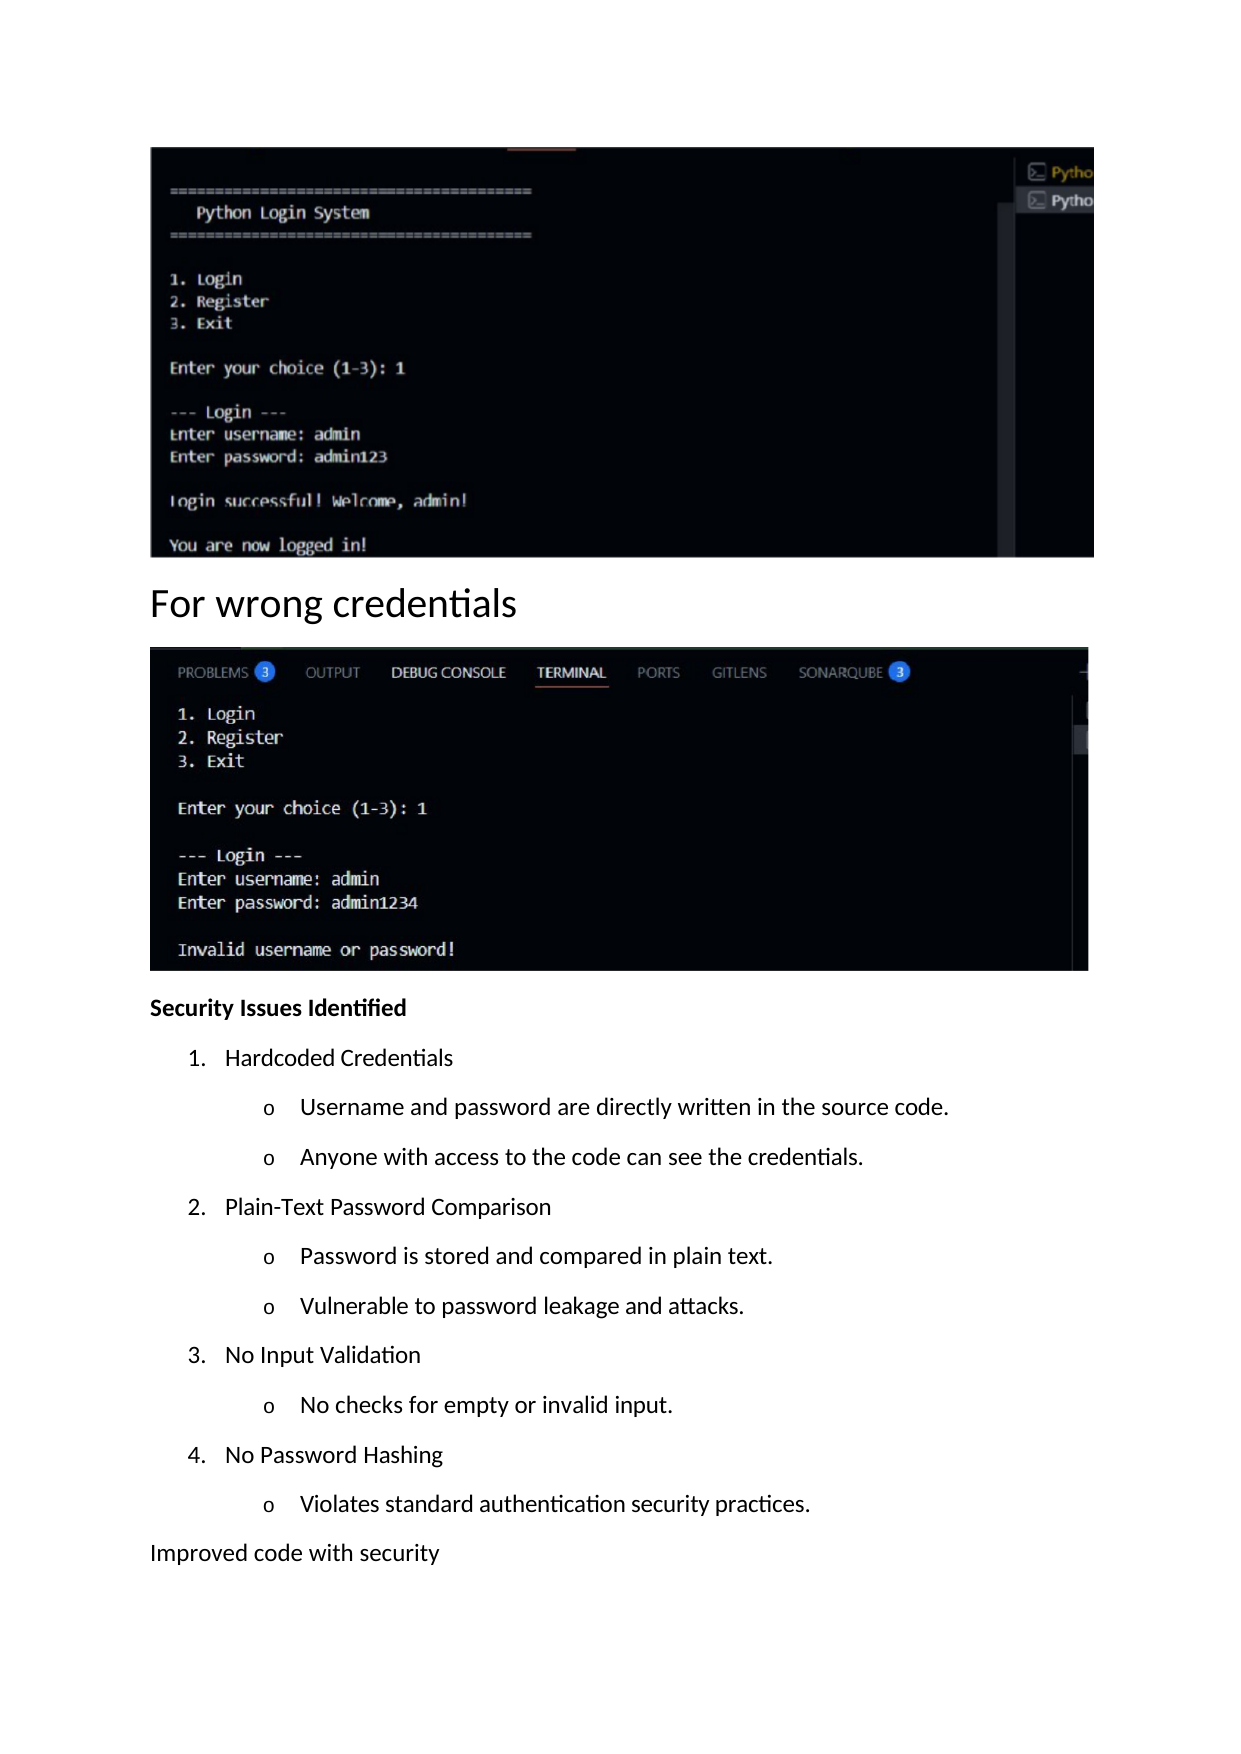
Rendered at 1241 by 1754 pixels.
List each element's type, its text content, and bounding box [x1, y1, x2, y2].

list No Password Hashing [187, 1439, 1137, 1469]
list No checks for empty or invalid input. [263, 1389, 1137, 1420]
list Username and password are directly written in the source code. [263, 1091, 1137, 1122]
list Plain-Text Password Comparison [187, 1191, 1137, 1221]
list No Input Validation [187, 1339, 1137, 1370]
list Hardcoded Credentials [187, 1042, 1137, 1072]
list Violates standard authentication security practices. Improved code with security [150, 1488, 814, 1568]
list Password is stored and compared in plain text. [263, 1241, 1137, 1271]
picture [150, 147, 1094, 558]
list Vulnerable to password leakage and attacks. [263, 1290, 1137, 1321]
picture [150, 647, 1089, 971]
text For wrong credentials [150, 577, 1137, 628]
list Anyone with access to the code can see the credentials. [263, 1141, 1137, 1172]
